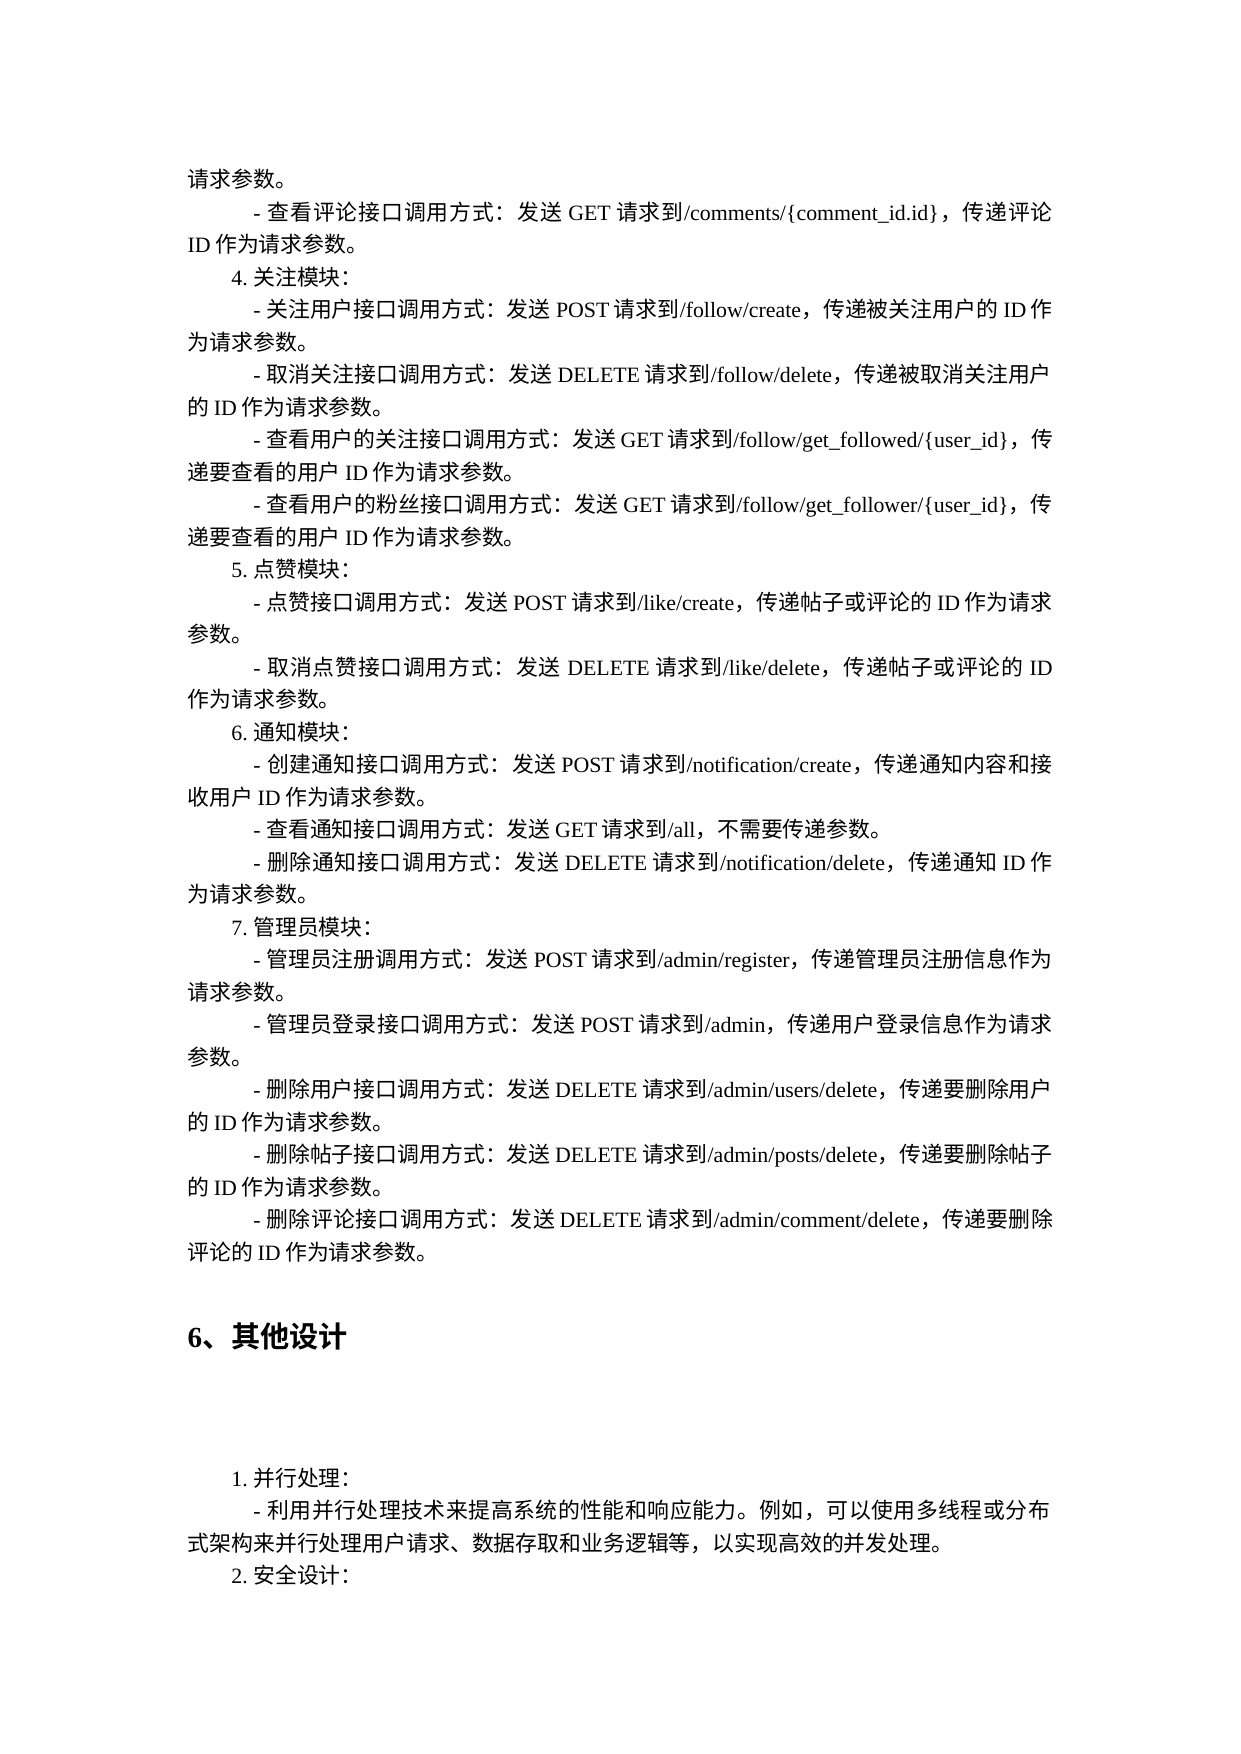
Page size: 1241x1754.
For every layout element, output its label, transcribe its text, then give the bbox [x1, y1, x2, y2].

text - 查看评论接口调用方式：发送GET请求到/comments/{comment_id.id}，传递评论ID作为请求参数。 [187, 194, 1053, 259]
text - 查看用户的关注接口调用方式：发送GET请求到/follow/get_followed/{user_id}，传递要查看的用户ID作为请求参数。 [187, 422, 1053, 487]
text - 关注用户接口调用方式：发送POST请求到/follow/create，传递被关注用户的ID作为请求参数。 [187, 292, 1053, 357]
text - 取消点赞接口调用方式：发送DELETE请求到/like/delete，传递帖子或评论的ID作为请求参数。 [187, 649, 1053, 714]
list 通知模块： [187, 714, 1053, 747]
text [187, 162, 1053, 194]
text - 点赞接口调用方式：发送POST请求到/like/create，传递帖子或评论的ID作为请求参数。 [187, 584, 1053, 649]
text - 创建通知接口调用方式：发送POST请求到/notification/create，传递通知内容和接收用户ID作为请求参数。 [187, 747, 1053, 812]
list 点赞模块： [187, 552, 1053, 584]
text - 取消关注接口调用方式：发送DELETE请求到/follow/delete，传递被取消关注用户的ID作为请求参数。 [187, 357, 1053, 422]
text - 删除用户接口调用方式：发送DELETE请求到/admin/users/delete，传递要删除用户的ID作为请求参数。 [187, 1072, 1053, 1137]
text - 利用并行处理技术来提高系统的性能和响应能力。例如，可以使用多线程或分布式架构来并行处理用户请求、数据存取和业务逻辑等，以实现高效的并发处理。 [187, 1494, 1053, 1559]
list 关注模块： [187, 259, 1053, 292]
text - 查看用户的粉丝接口调用方式：发送GET请求到/follow/get_follower/{user_id}，传递要查看的用户ID作为请求参数。 [187, 487, 1053, 552]
list 并行处理： [187, 1461, 1053, 1494]
text - 管理员注册调用方式：发送POST请求到/admin/register，传递管理员注册信息作为请求参数。 [187, 942, 1053, 1007]
text - 删除帖子接口调用方式：发送DELETE请求到/admin/posts/delete，传递要删除帖子的ID作为请求参数。 [187, 1137, 1053, 1202]
text 7. 管理员模块： [187, 909, 1053, 942]
subtitle 6、其他设计 [187, 1302, 1053, 1367]
text - 管理员登录接口调用方式：发送POST请求到/admin，传递用户登录信息作为请求参数。 [187, 1007, 1053, 1072]
list 安全设计： [187, 1559, 1053, 1591]
text - 查看通知接口调用方式：发送GET请求到/all，不需要传递参数。 [187, 812, 1053, 844]
text - 删除评论接口调用方式：发送DELETE请求到/admin/comment/delete，传递要删除评论的ID作为请求参数。 [187, 1202, 1053, 1267]
text - 删除通知接口调用方式：发送DELETE请求到/notification/delete，传递通知ID作为请求参数。 [187, 844, 1053, 909]
